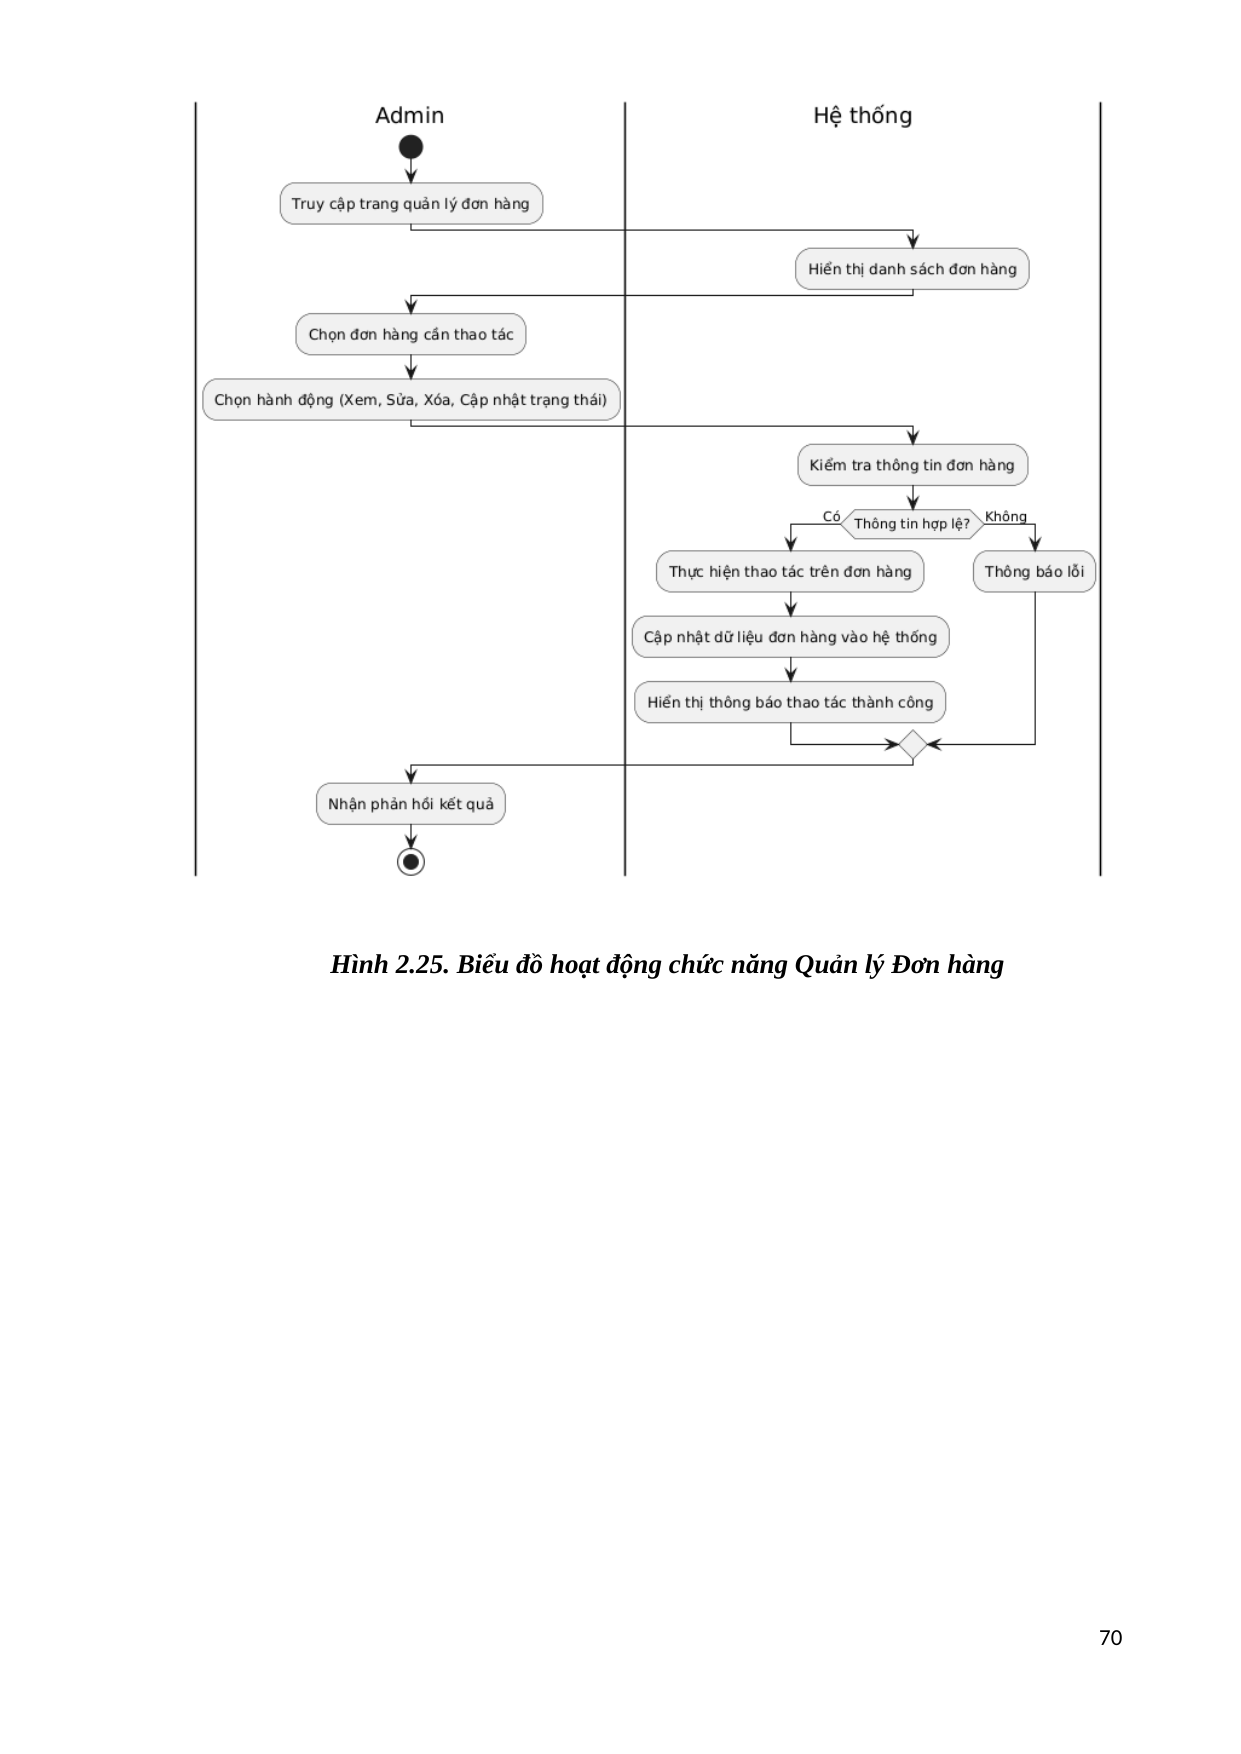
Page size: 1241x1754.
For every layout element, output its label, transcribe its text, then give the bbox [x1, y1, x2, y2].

text Hình 2.25. Biểu đồ hoạt động chức năng Quản lý Đơn hàng [215, 948, 1122, 979]
picture [177, 88, 1123, 888]
